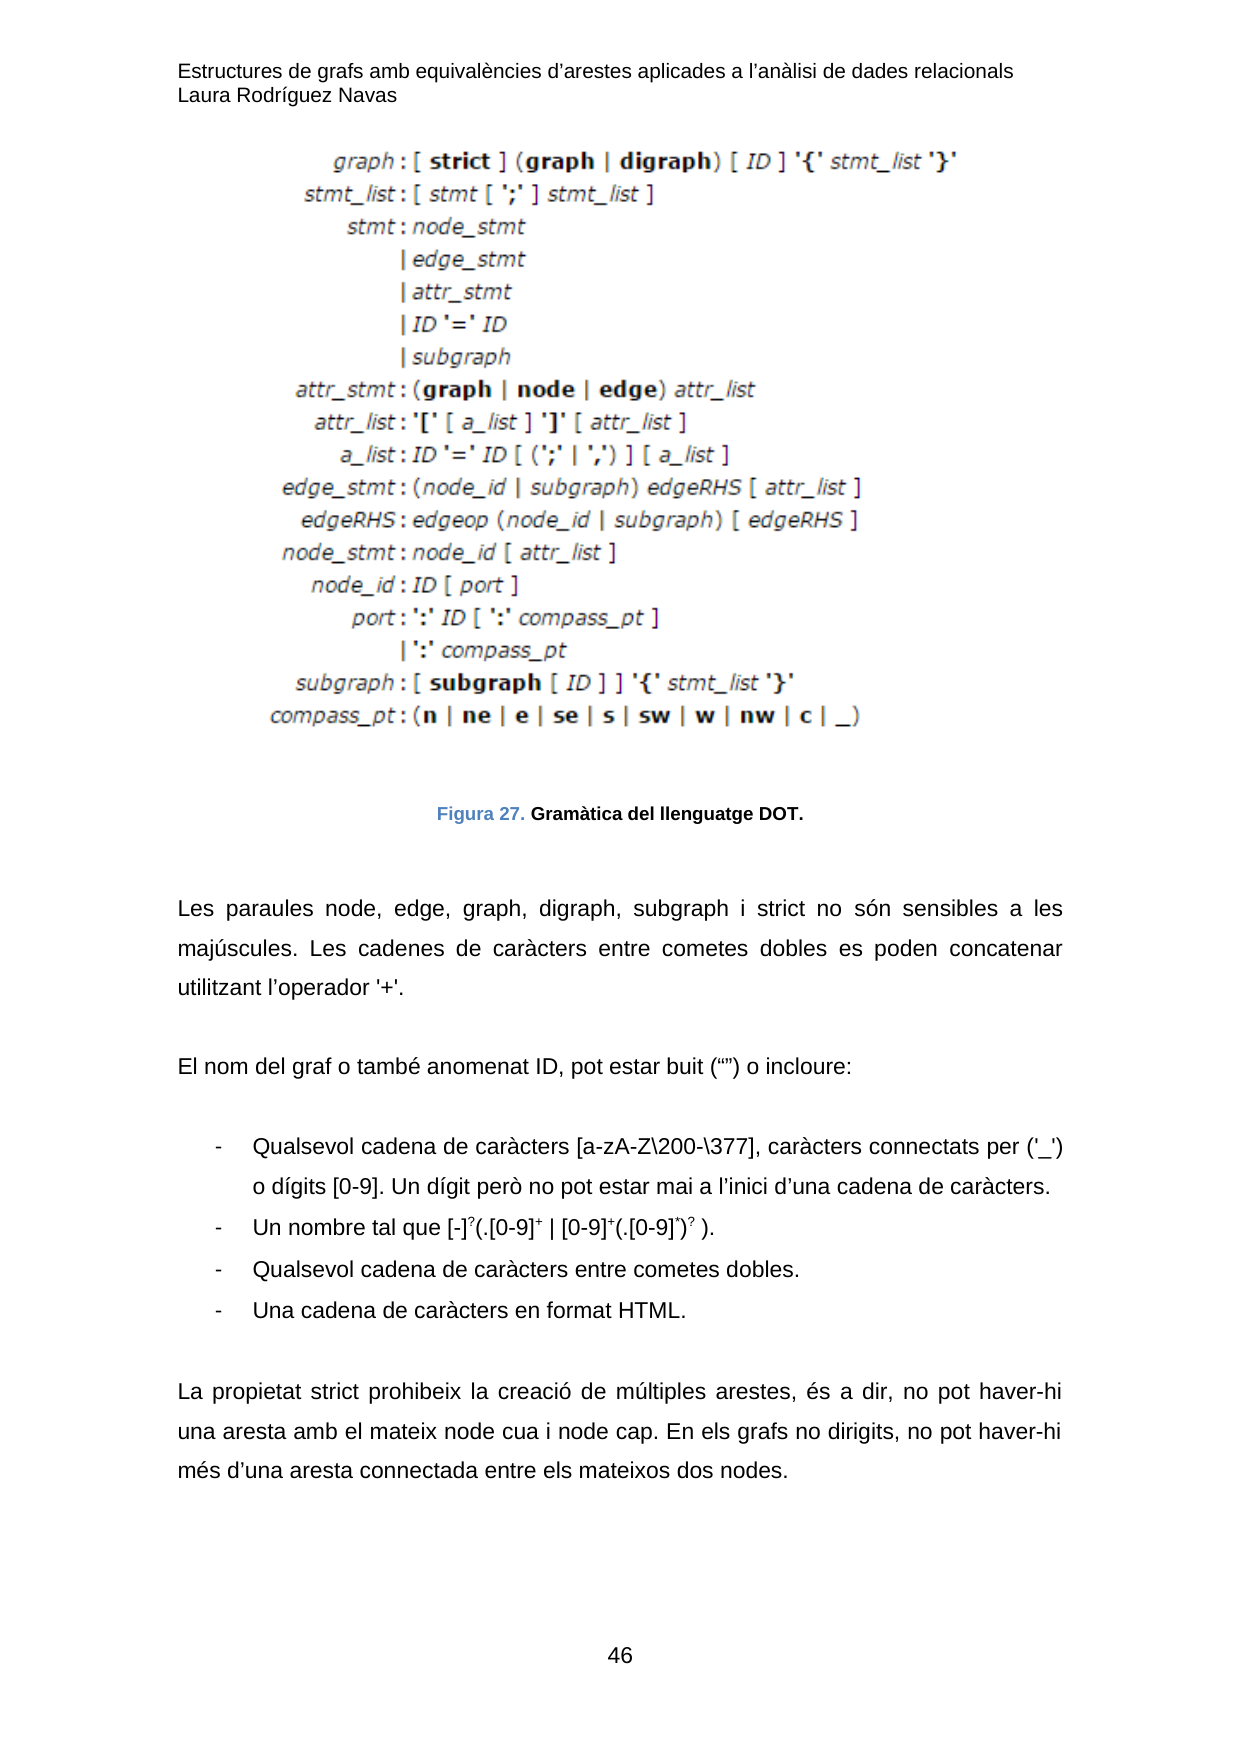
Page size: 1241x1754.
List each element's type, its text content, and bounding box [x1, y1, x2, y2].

list Qualsevol cadena de caràcters [a-zA-Z\200-\377], caràcters connectats per ('_') o dígits [0-9]. Un dígit però no pot estar mai a l’inici d’una cadena de caràcters. [215, 1132, 1063, 1199]
text El nom del graf o també anomenat ID, pot estar buit (“”) o incloure: [177, 1053, 1063, 1079]
list Una cadena de caràcters en format HTML. [215, 1297, 1063, 1325]
picture [267, 147, 973, 737]
text Les paraules node, edge, graph, digraph, subgraph i strict no són sensibles a les majúscules. Les cadenes de caràcters entre cometes dobles es poden concatenar utilitzant l’operador '+'. [177, 895, 1063, 1001]
text Figura 27. Gramàtica del llenguatge DOT. [177, 803, 1063, 824]
list Qualsevol cadena de caràcters entre cometes dobles. [215, 1255, 1063, 1283]
list Un nombre tal que [-]?(.[0-9]+ | [0-9]+(.[0-9]*)? ). [215, 1213, 1063, 1241]
text La propietat strict prohibeix la creació de múltiples arestes, és a dir, no pot haver-hi una aresta amb el mateix node cua i node cap. En els grafs no dirigits, no pot haver-hi més d’una aresta connectada entre els mateixos dos nodes. [177, 1378, 1063, 1483]
